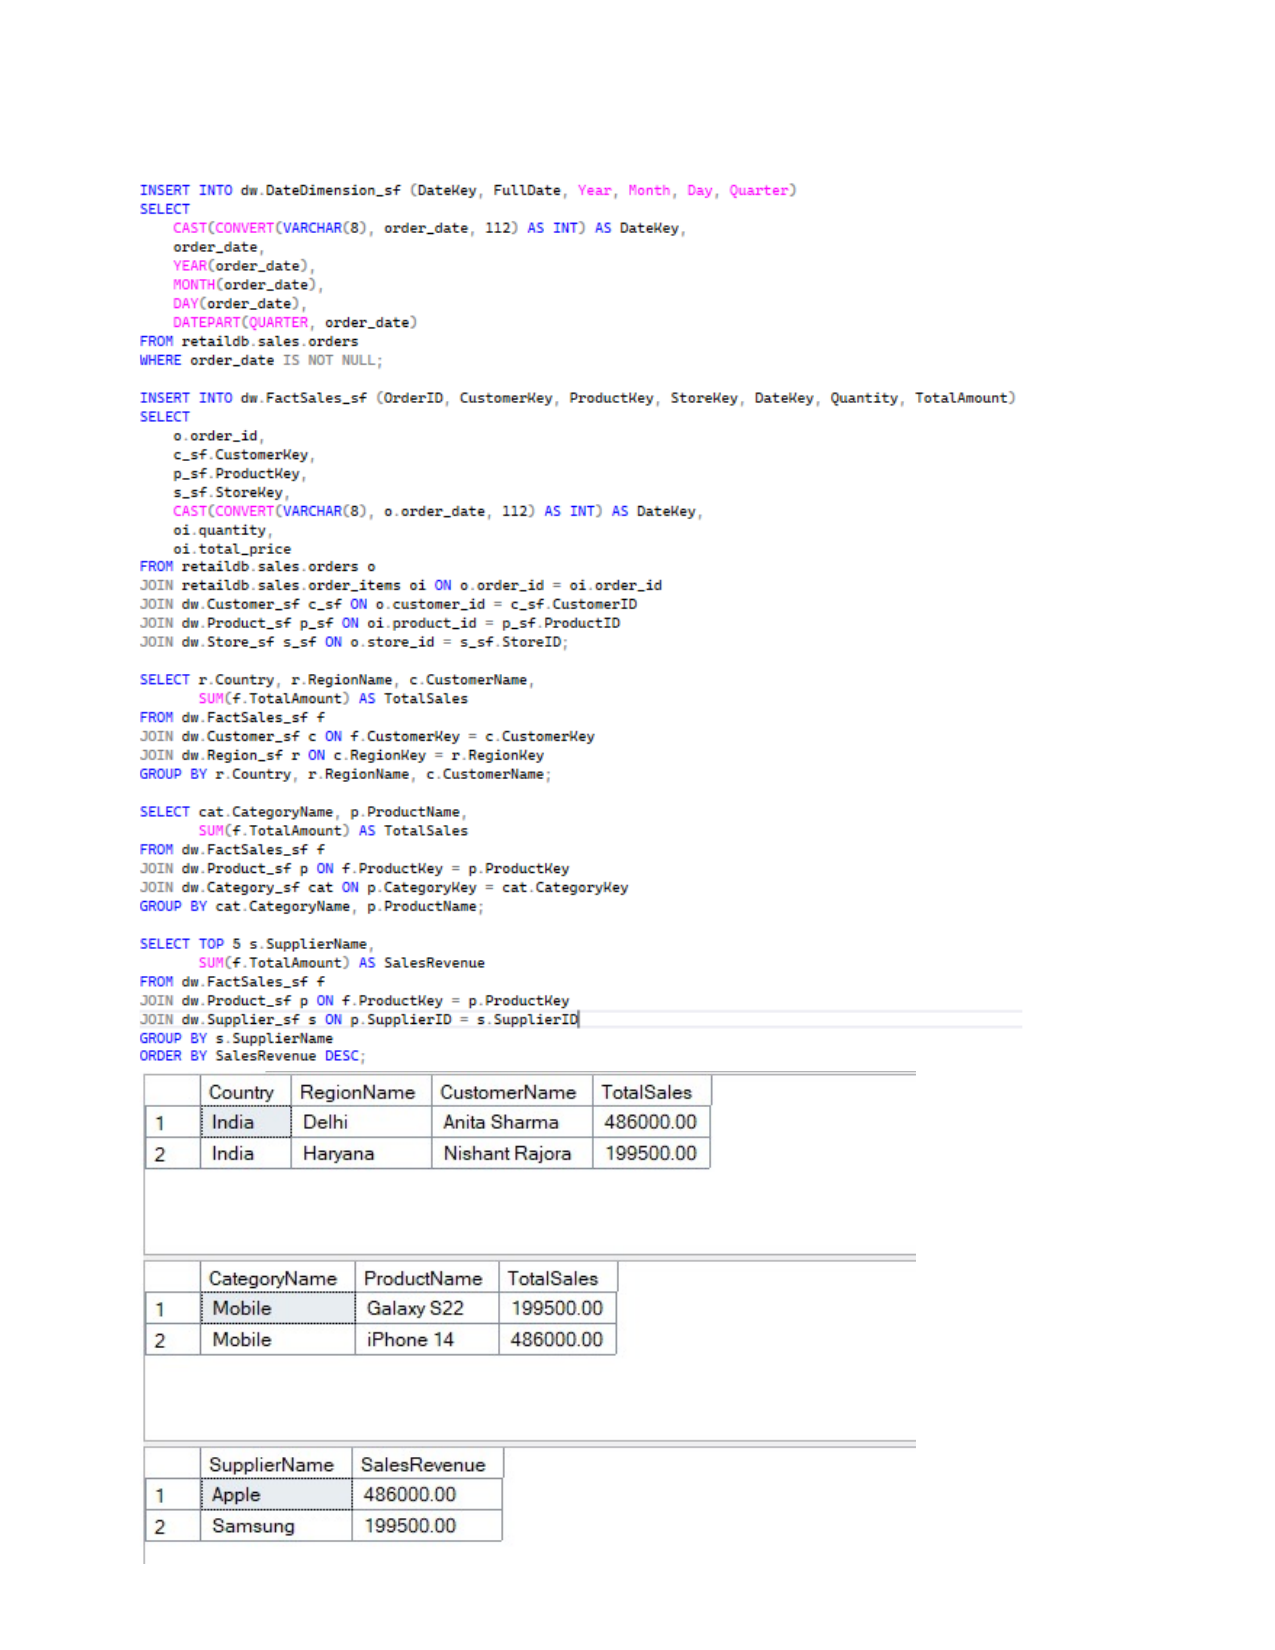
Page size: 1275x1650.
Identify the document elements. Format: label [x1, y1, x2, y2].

picture [139, 172, 1023, 1068]
picture [139, 1071, 916, 1564]
